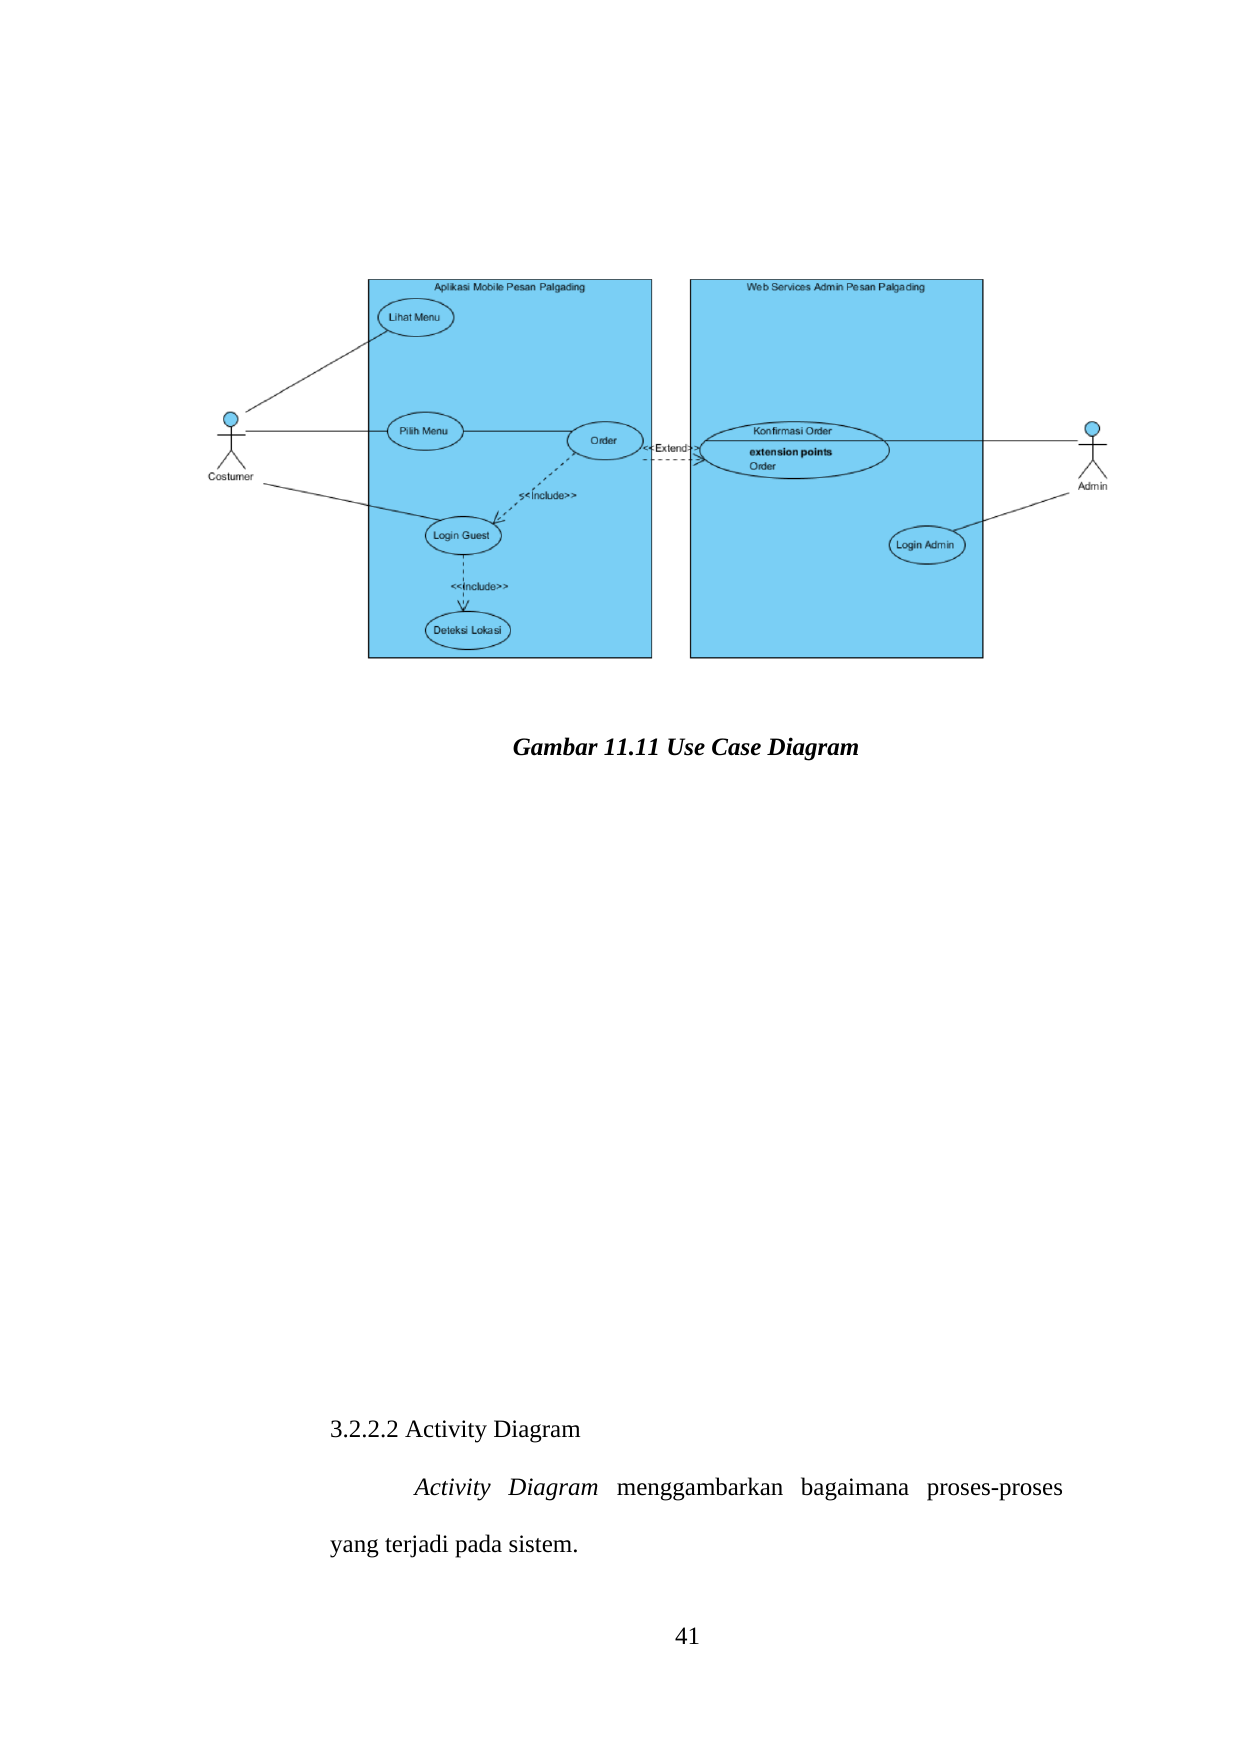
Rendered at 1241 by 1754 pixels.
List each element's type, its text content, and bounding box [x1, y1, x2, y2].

text Activity Diagram menggambarkan bagaimana proses-proses yang terjadi pada sistem. [330, 1472, 1063, 1558]
text Activity Diagram [330, 1414, 1063, 1443]
picture [189, 236, 1138, 704]
